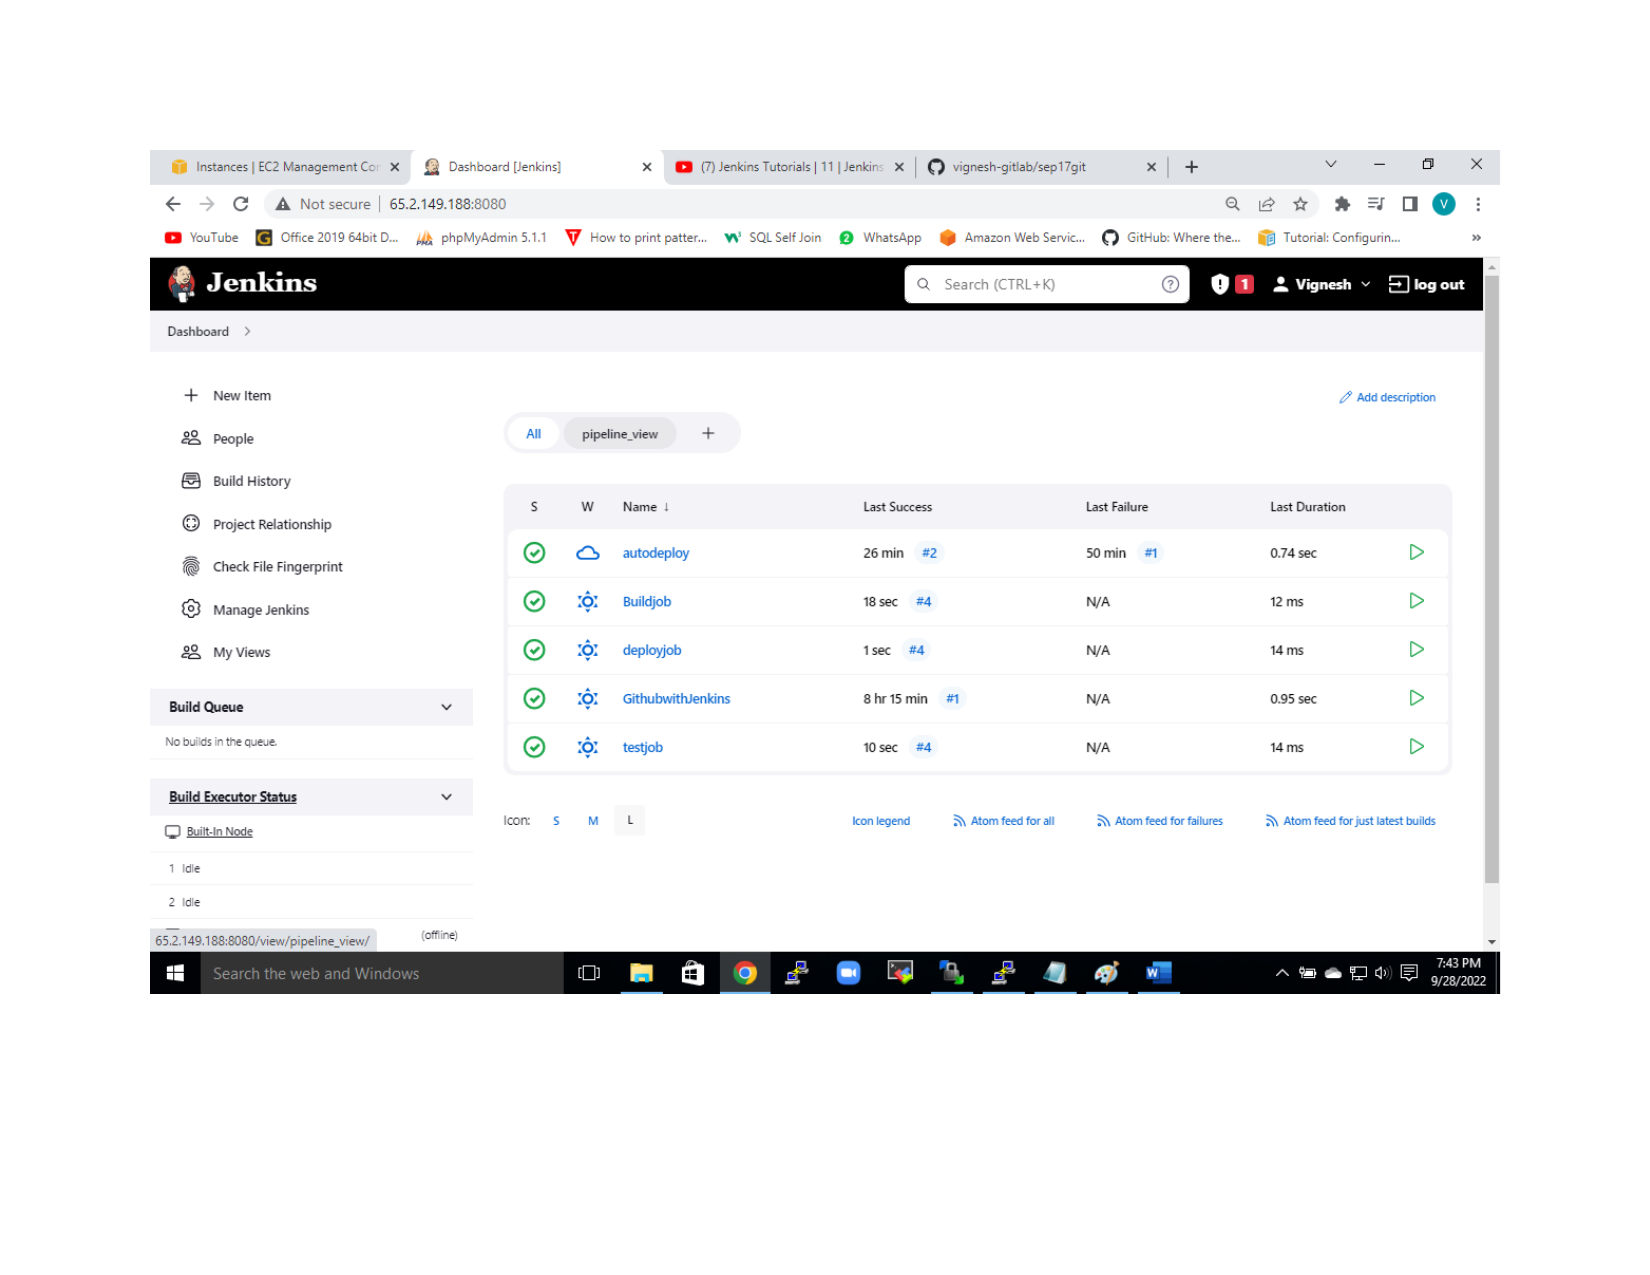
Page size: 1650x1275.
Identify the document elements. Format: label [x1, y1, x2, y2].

picture [150, 150, 1500, 994]
